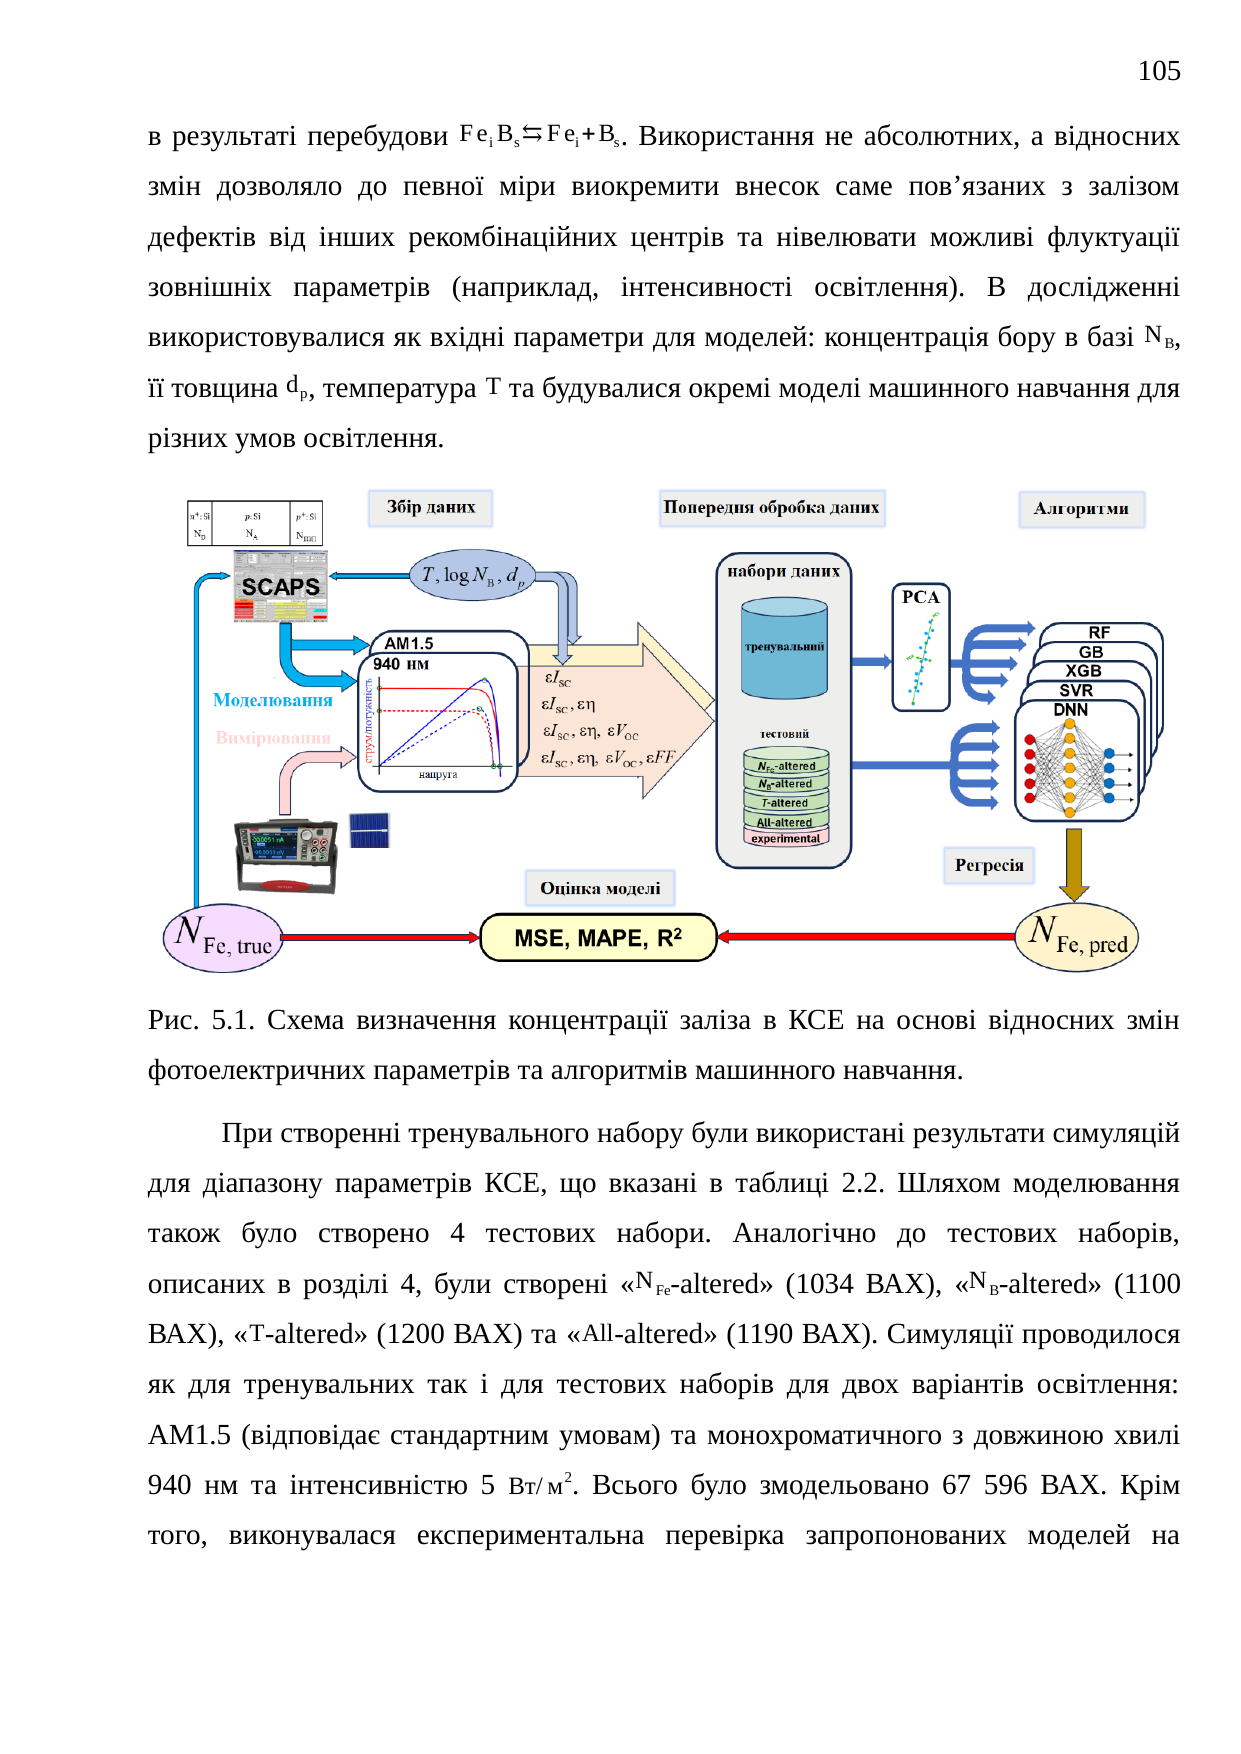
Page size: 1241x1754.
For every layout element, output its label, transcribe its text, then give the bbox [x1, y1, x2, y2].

picture [162, 487, 1167, 973]
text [148, 1115, 1181, 1551]
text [148, 118, 1181, 453]
text Рис. 5.1. Схема визначення концентрації заліза в КСЕ на основі відносних змін фотоелектричних параметрів та алгоритмів машинного навчання. [148, 1002, 1181, 1086]
